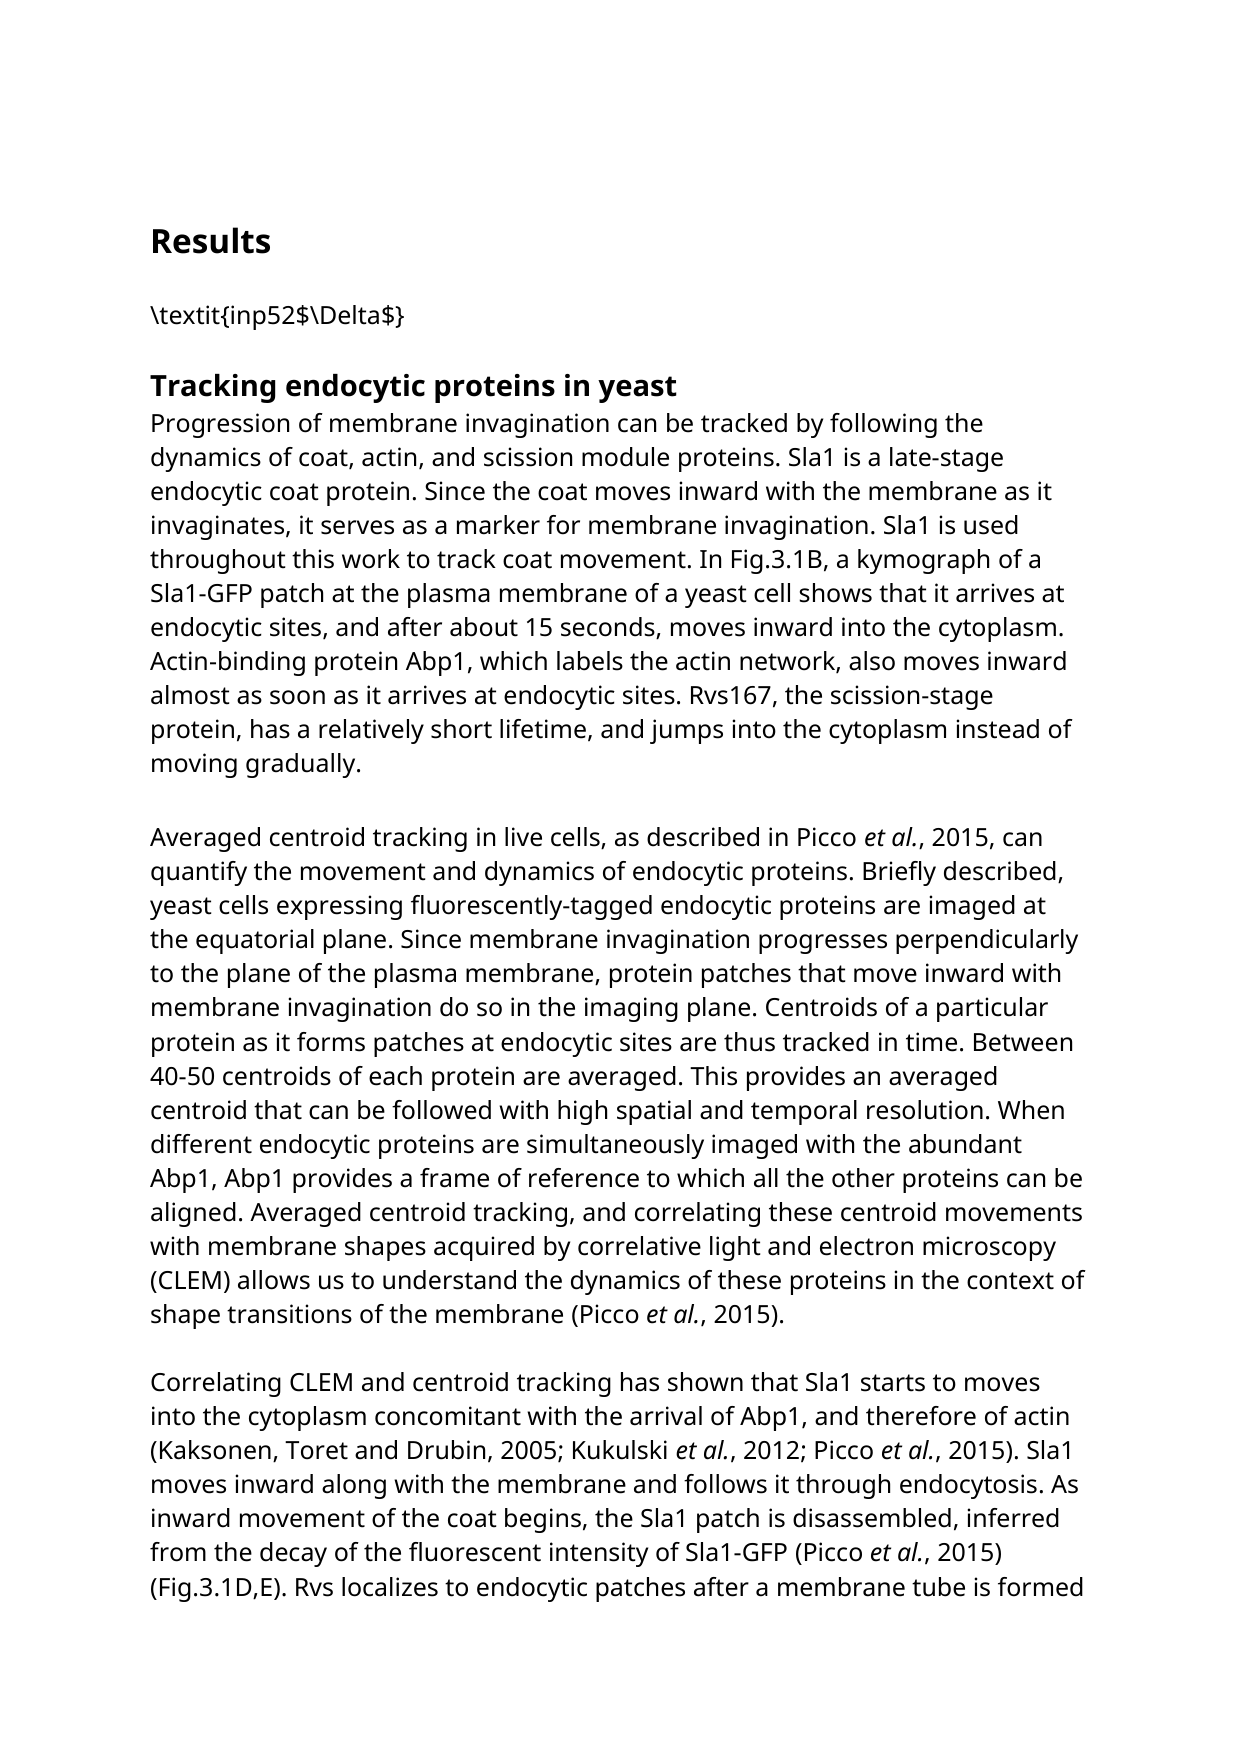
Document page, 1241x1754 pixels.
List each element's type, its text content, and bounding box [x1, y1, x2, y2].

text \textit{inp52$\Delta$} [150, 298, 1090, 332]
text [150, 1365, 1090, 1603]
text Averaged centroid tracking in live cells, as described in Picco et al., 2015, can quantify the movement and dynamics of endocytic proteins. Briefly described, yeast cells expressing fluorescently-tagged endocytic proteins are imaged at the equatorial plane. Since membrane invagination progresses perpendicularly to the plane of the plasma membrane, protein patches that move inward with membrane invagination do so in the imaging plane. Centroids of a particular protein as it forms patches at endocytic sites are thus tracked in time. Between 40-50 centroids of each protein are averaged. This provides an averaged centroid that can be followed with high spatial and temporal resolution. When different endocytic proteins are simultaneously imaged with the abundant Abp1, Abp1 provides a frame of reference to which all the other proteins can be aligned. Averaged centroid tracking, and correlating these centroid movements with membrane shapes acquired by correlative light and electron microscopy (CLEM) allows us to understand the dynamics of these proteins in the context of shape transitions of the membrane (Picco et al., 2015). [150, 820, 1090, 1331]
text Results [150, 218, 1090, 263]
text Tracking endocytic proteins in yeast [150, 366, 1090, 405]
text Progression of membrane invagination can be tracked by following the dynamics of coat, actin, and scission module proteins. Sla1 is a late-stage endocytic coat protein. Since the coat moves inward with the membrane as it invaginates, it serves as a marker for membrane invagination. Sla1 is used throughout this work to track coat movement. In Fig.3.1B, a kymograph of a Sla1-GFP patch at the plasma membrane of a yeast cell shows that it arrives at endocytic sites, and after about 15 seconds, moves inward into the cytoplasm. Actin-binding protein Abp1, which labels the actin network, also moves inward almost as soon as it arrives at endocytic sites. Rvs167, the scission-stage protein, has a relatively short lifetime, and jumps into the cytoplasm instead of moving gradually. [150, 405, 1090, 780]
